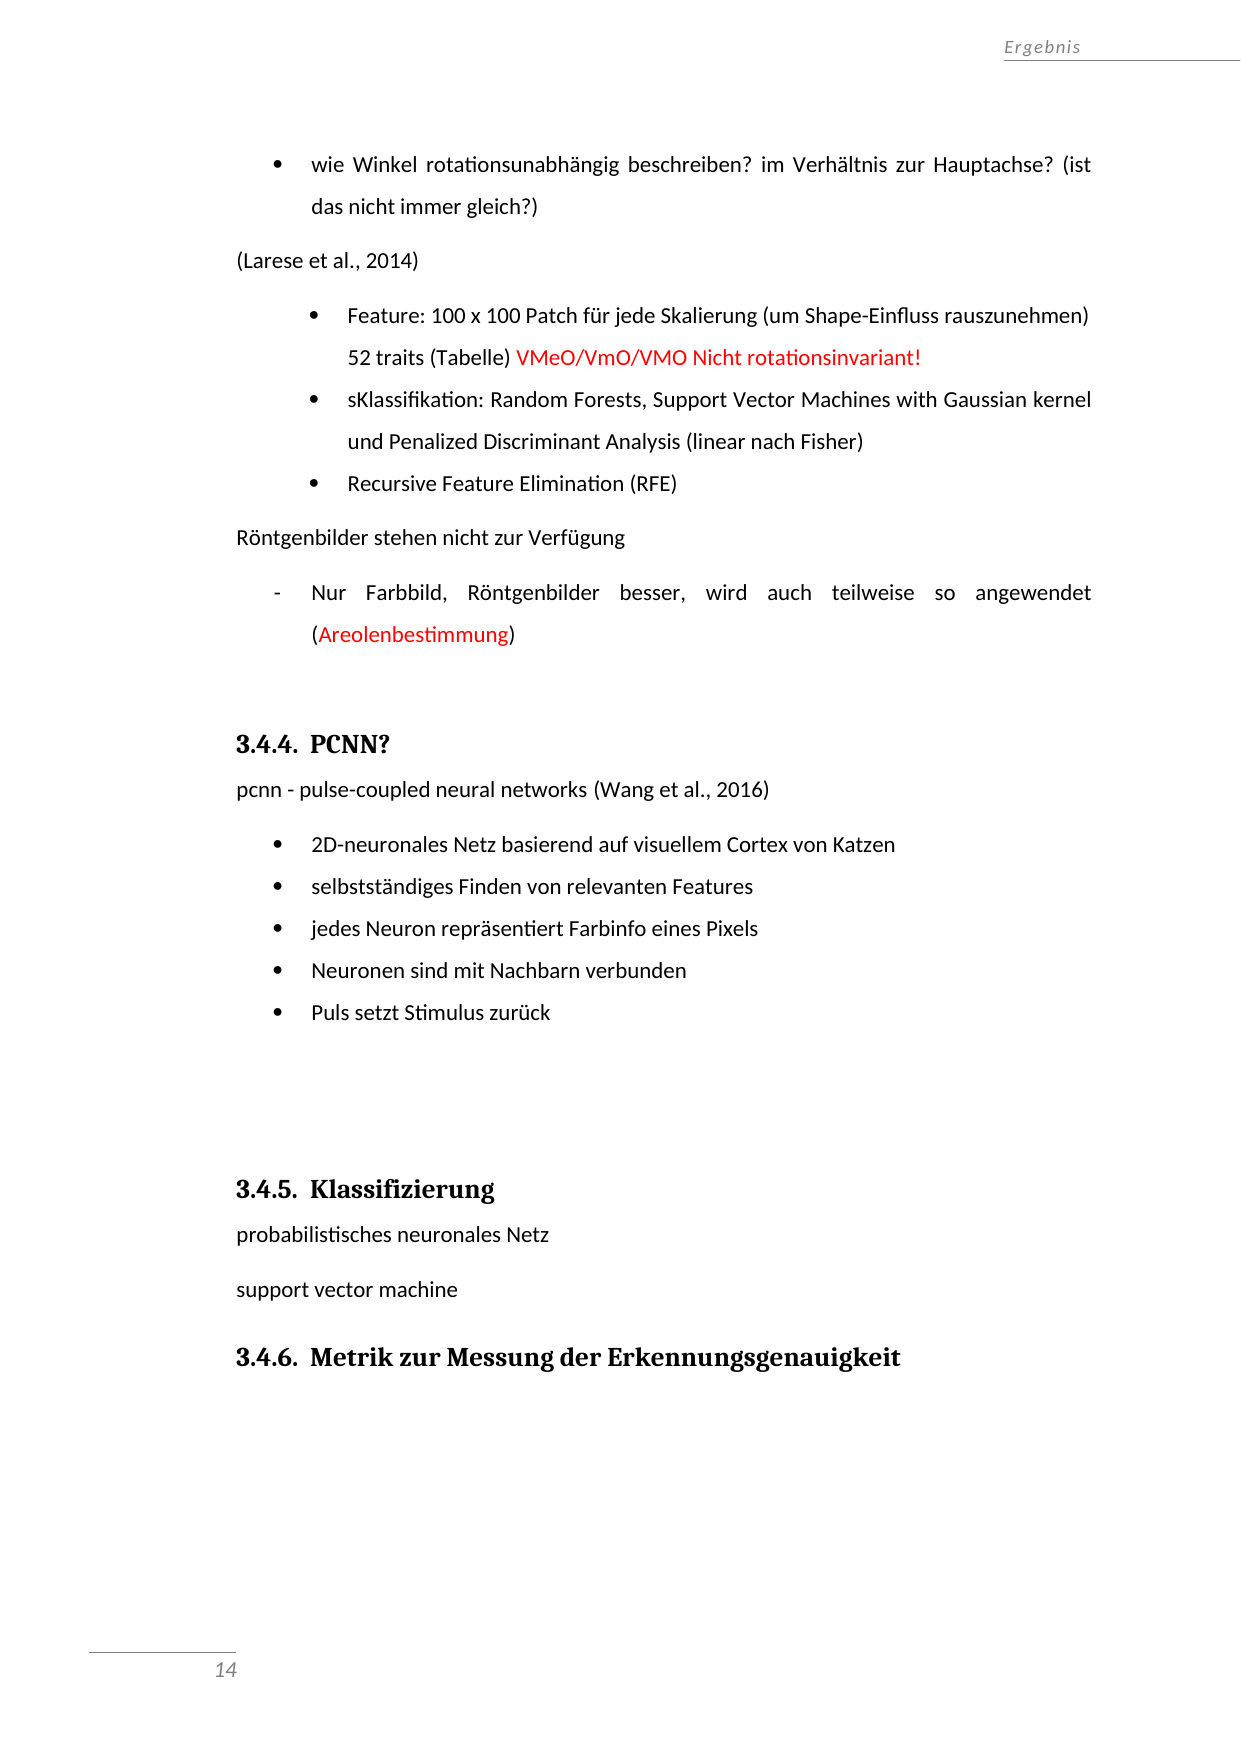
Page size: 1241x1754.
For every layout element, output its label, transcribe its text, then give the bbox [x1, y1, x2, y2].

list 2D-neuronales Netz basierend auf visuellem Cortex von Katzen [274, 830, 1093, 858]
list Nur Farbbild, Röntgenbilder besser, wird auch teilweise so angewendet (Areolenbestimmung) [274, 578, 1093, 648]
list wie Winkel rotationsunabhängig beschreiben? im Verhältnis zur Hauptachse? (ist das nicht immer gleich?) [274, 150, 1093, 220]
list Feature: 100 x 100 Patch für jede Skalierung (um Shape-Einfluss rauszunehmen) [310, 301, 1093, 329]
subtitle Klassifizierung [236, 1174, 1093, 1205]
text (Larese et al., 2014) [236, 246, 1093, 274]
list jedes Neuron repräsentiert Farbinfo eines Pixels [274, 914, 1093, 942]
text support vector machine [236, 1275, 1093, 1303]
subtitle PCNN? [236, 729, 1093, 760]
list Neuronen sind mit Nachbarn verbunden [274, 956, 1093, 984]
subtitle Metrik zur Messung der Erkennungsgenauigkeit [236, 1342, 1093, 1373]
list Recursive Feature Elimination (RFE) [310, 469, 1093, 497]
list selbstständiges Finden von relevanten Features [274, 872, 1093, 900]
list sKlassifikation: Random Forests, Support Vector Machines with Gaussian kernel und Penalized Discriminant Analysis (linear nach Fisher) [310, 385, 1093, 455]
list Puls setzt Stimulus zurück [274, 998, 1093, 1026]
text Röntgenbilder stehen nicht zur Verfügung [236, 523, 1093, 551]
text pcnn - pulse-coupled neural networks (Wang et al., 2016) [236, 775, 1093, 803]
list 52 traits (Tabelle) VMeO/VmO/VMO Nicht rotationsinvariant! [347, 343, 1093, 371]
text probabilistisches neuronales Netz [236, 1220, 1093, 1248]
